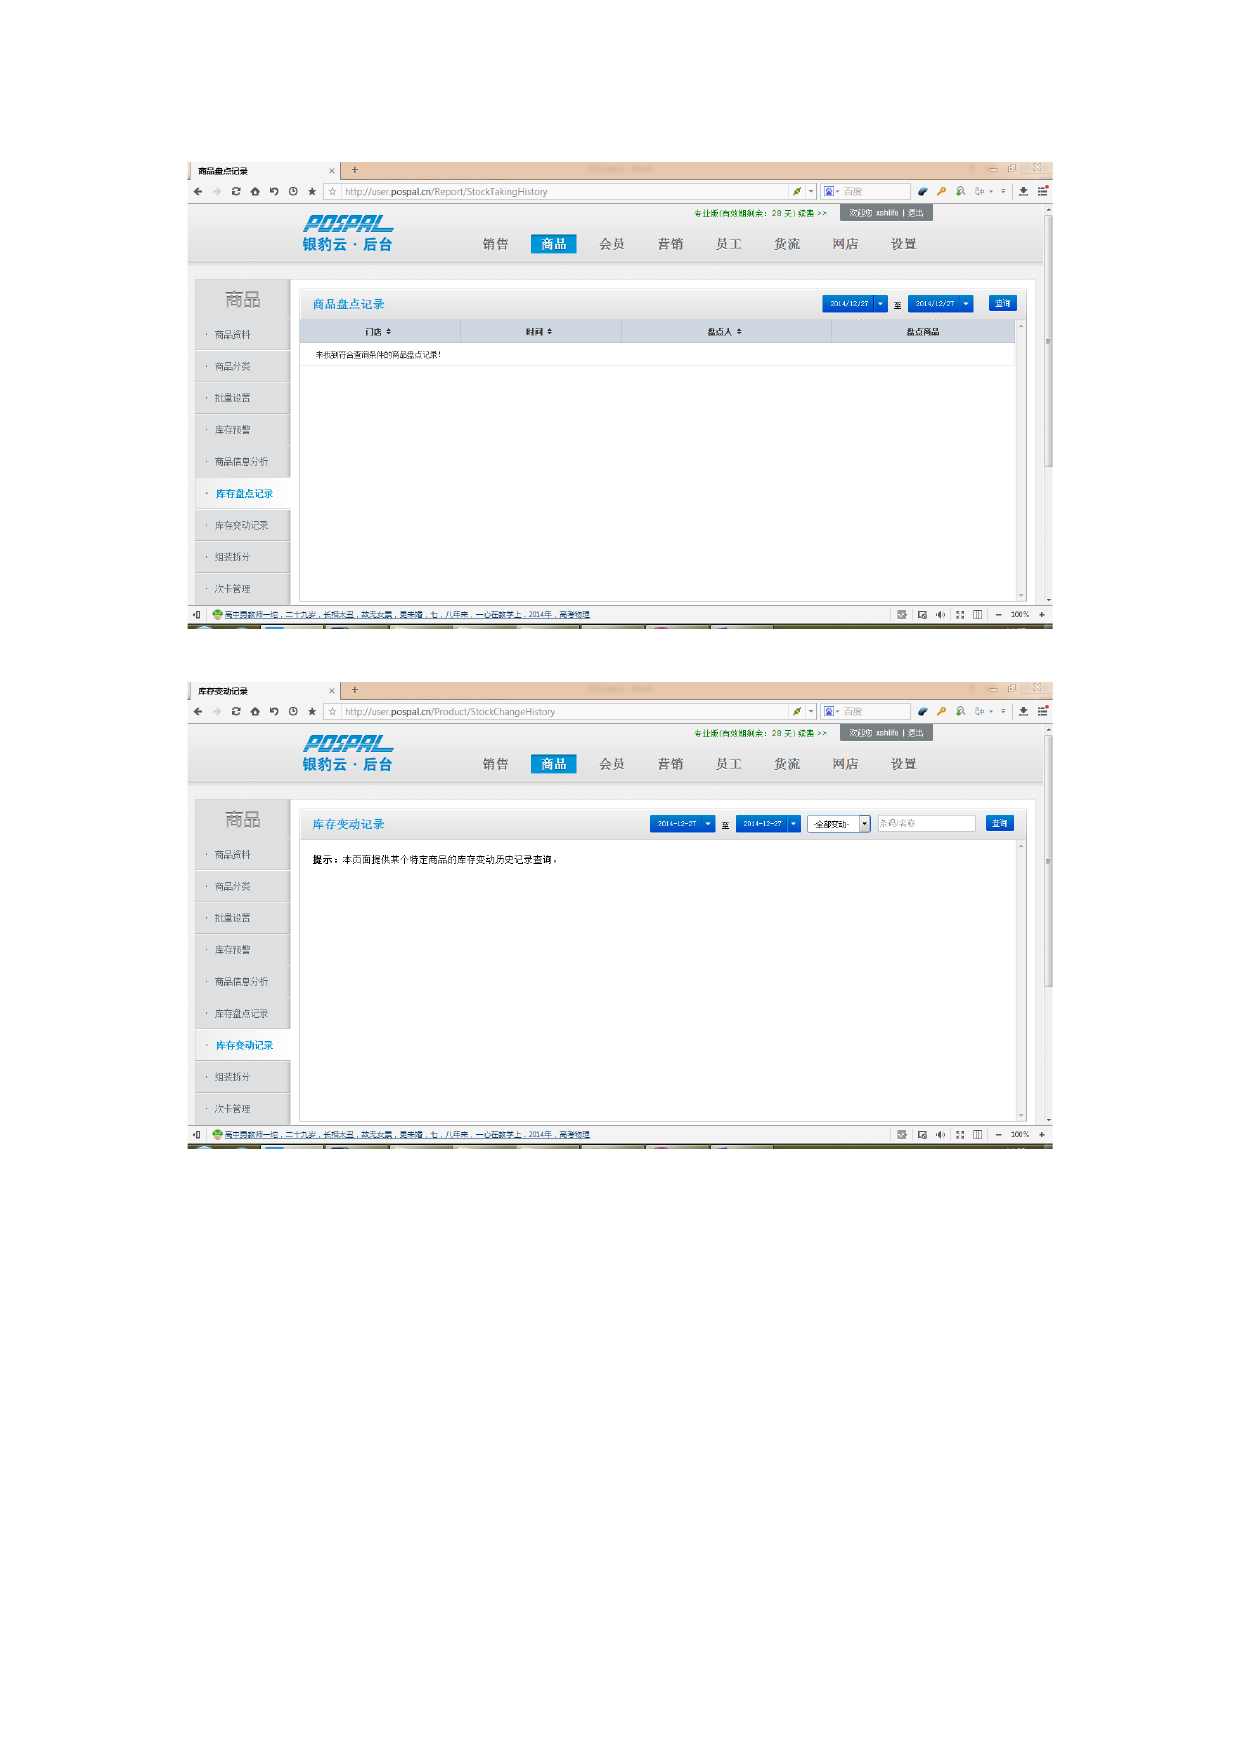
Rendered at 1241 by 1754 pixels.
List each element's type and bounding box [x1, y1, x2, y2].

picture [187, 682, 1053, 1149]
picture [187, 162, 1053, 629]
